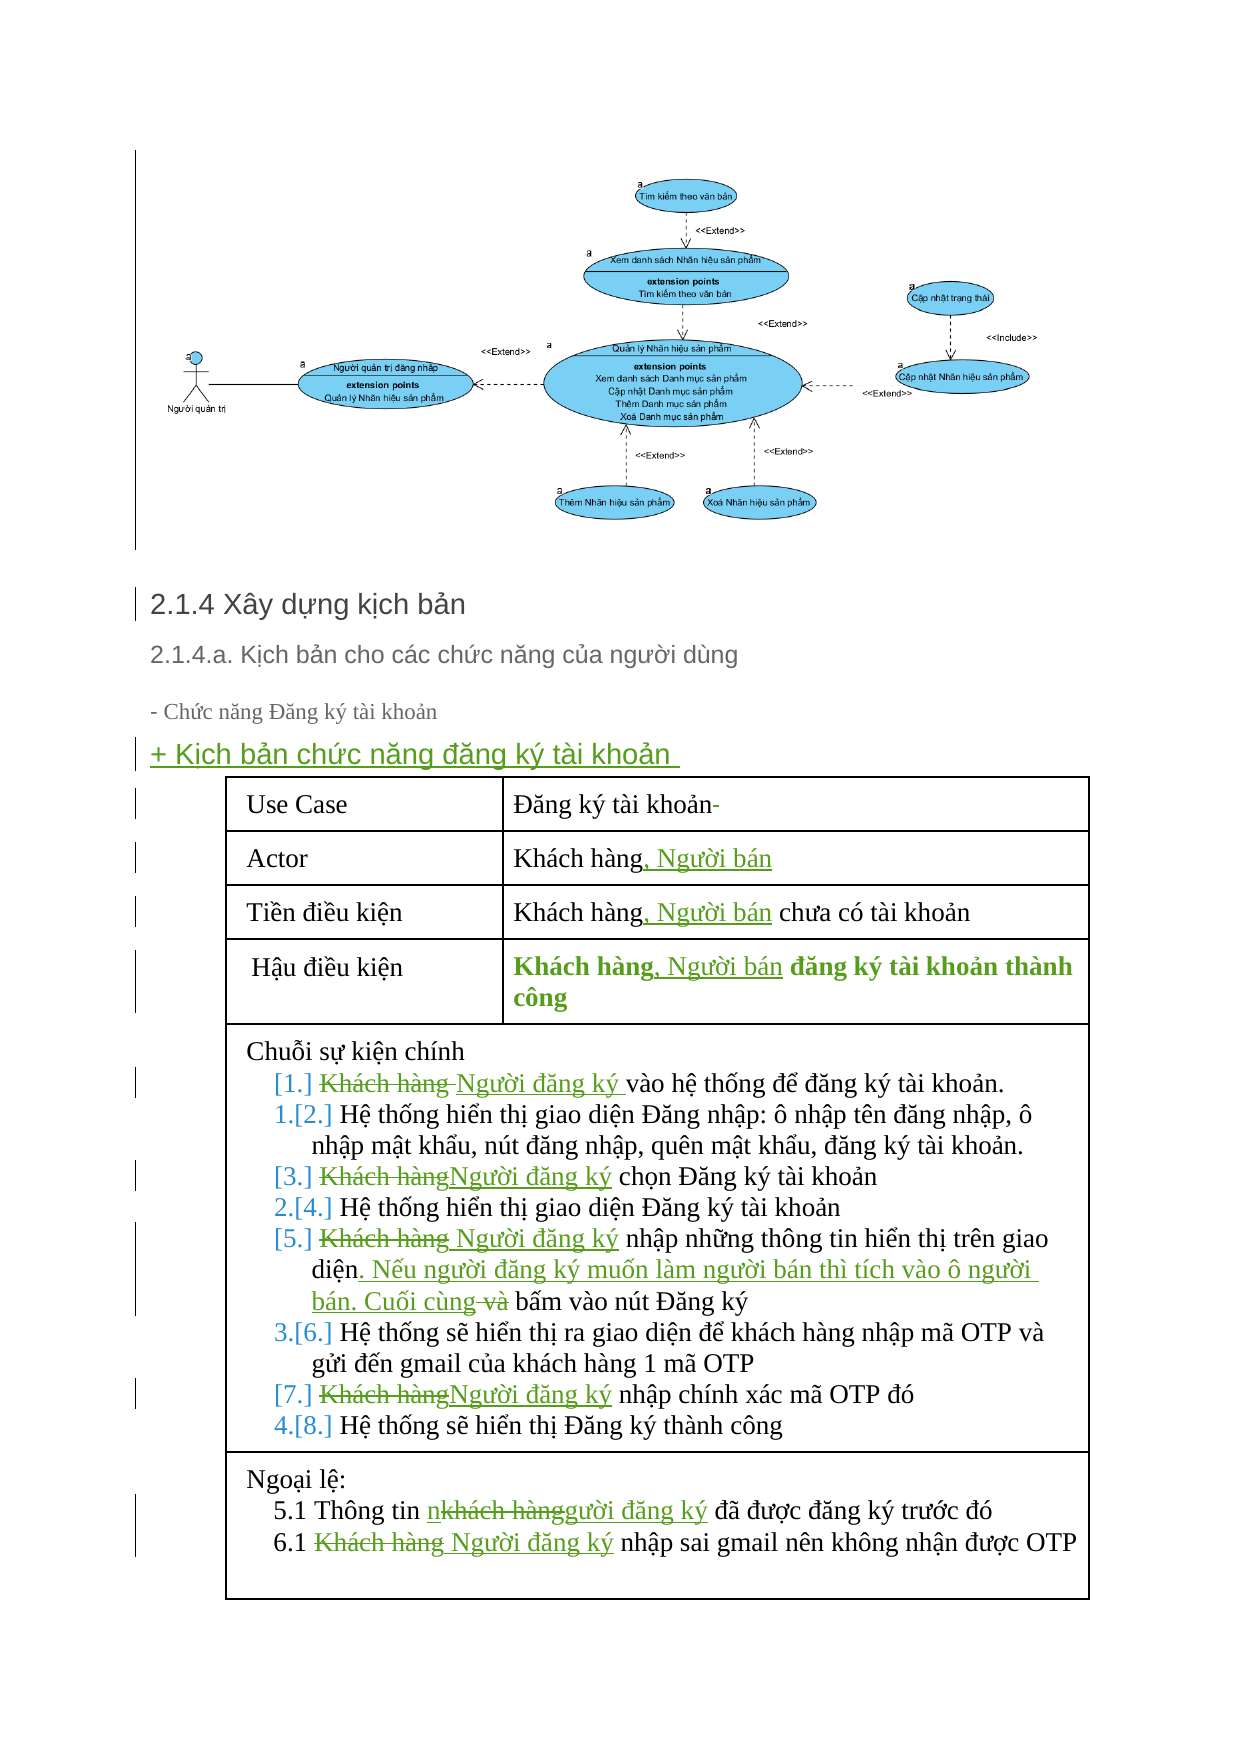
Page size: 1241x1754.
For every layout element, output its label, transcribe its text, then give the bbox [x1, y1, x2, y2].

subtitle 2.1.4 Xây dựng kịch bản [150, 587, 1090, 621]
table_header Đăng ký tài khoản [504, 778, 1088, 830]
subtitle 2.1.4.a. Kịch bản cho các chức năng của người dùng [150, 640, 1090, 669]
table_cell Khách hàng [504, 832, 1088, 884]
picture [150, 150, 1089, 550]
table_header Use Case [227, 778, 502, 830]
table_cell Hậu điều kiện [227, 940, 502, 1023]
table_cell Actor [227, 832, 502, 884]
table_cell Tiền điều kiện [227, 886, 502, 938]
table_cell Chuỗi sự kiện chính vào hệ thống để đăng ký tài khoản. Hệ thống hiển thị giao diện Đăng nhập: ô nhập tên đăng nhập, ô nhập mật khẩu, nút đăng nhập, quên mật khẩu, đăng ký tài khoản. chọn Đăng ký tài khoản Hệ thống hiển thị giao diện Đăng ký tài khoản nhập những thông tin hiển thị trên giao diện bấm vào nút Đăng ký Hệ thống sẽ hiển thị ra giao diện để khách hàng nhập mã OTP và gửi đến gmail của khách hàng 1 mã OTP nhập chính xác mã OTP đó Hệ thống sẽ hiển thị Đăng ký thành công [227, 1025, 1088, 1451]
table_cell Khách hàng chưa có tài khoản [504, 886, 1088, 938]
subtitle - Chức năng Đăng ký tài khoản [150, 698, 1090, 725]
table_cell Khách hàng đăng ký tài khoản thành công [504, 940, 1088, 1023]
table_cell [227, 1453, 1088, 1598]
